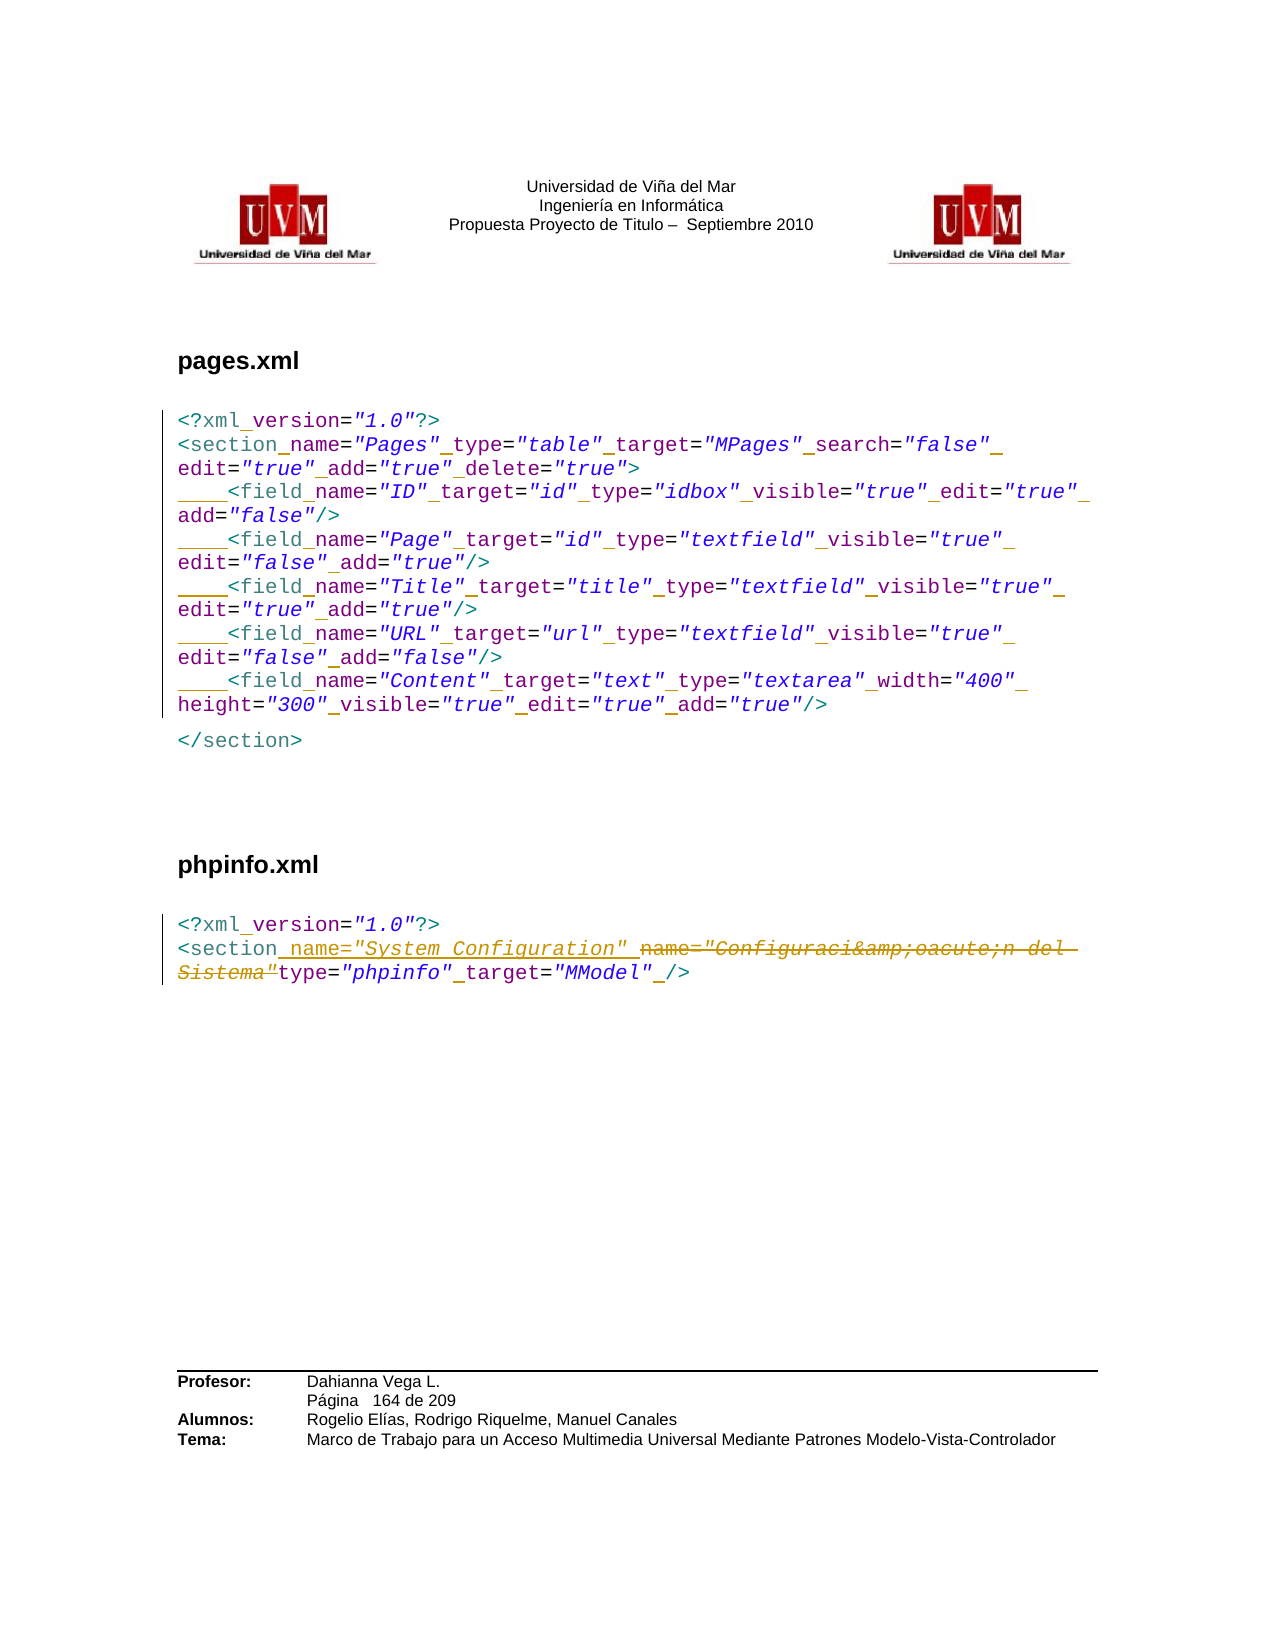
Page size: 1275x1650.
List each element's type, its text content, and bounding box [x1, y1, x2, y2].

text <fieldname="URL"target="url"type="textfield"visible="true"edit="false"add="false"/> [177, 623, 1098, 670]
text <?xmlversion="1.0"?> [177, 914, 1098, 938]
picture [871, 176, 1084, 267]
text <fieldname="Content"target="text"type="textarea"width="400"height="300"visible="true"edit="true"add="true"/> [177, 670, 1098, 718]
text <sectionname="Pages"type="table"target="MPages"search="false"edit="true"add="true"delete="true"> [177, 434, 1098, 481]
text <fieldname="ID"target="id"type="idbox"visible="true"edit="true"add="false"/> [177, 481, 1098, 528]
text pages.xml [177, 346, 1098, 375]
text <fieldname="Page"target="id"type="textfield"visible="true"edit="false"add="true"/> [177, 528, 1098, 576]
text <fieldname="Title"target="title"type="textfield"visible="true"edit="true"add="true"/> [177, 576, 1098, 623]
picture [177, 176, 390, 267]
text <sectiontype="phpinfo"target="MModel"/> [177, 938, 1098, 985]
text phpinfo.xml [177, 850, 1098, 879]
text </section> [177, 730, 1098, 754]
text <?xmlversion="1.0"?> [177, 410, 1098, 434]
